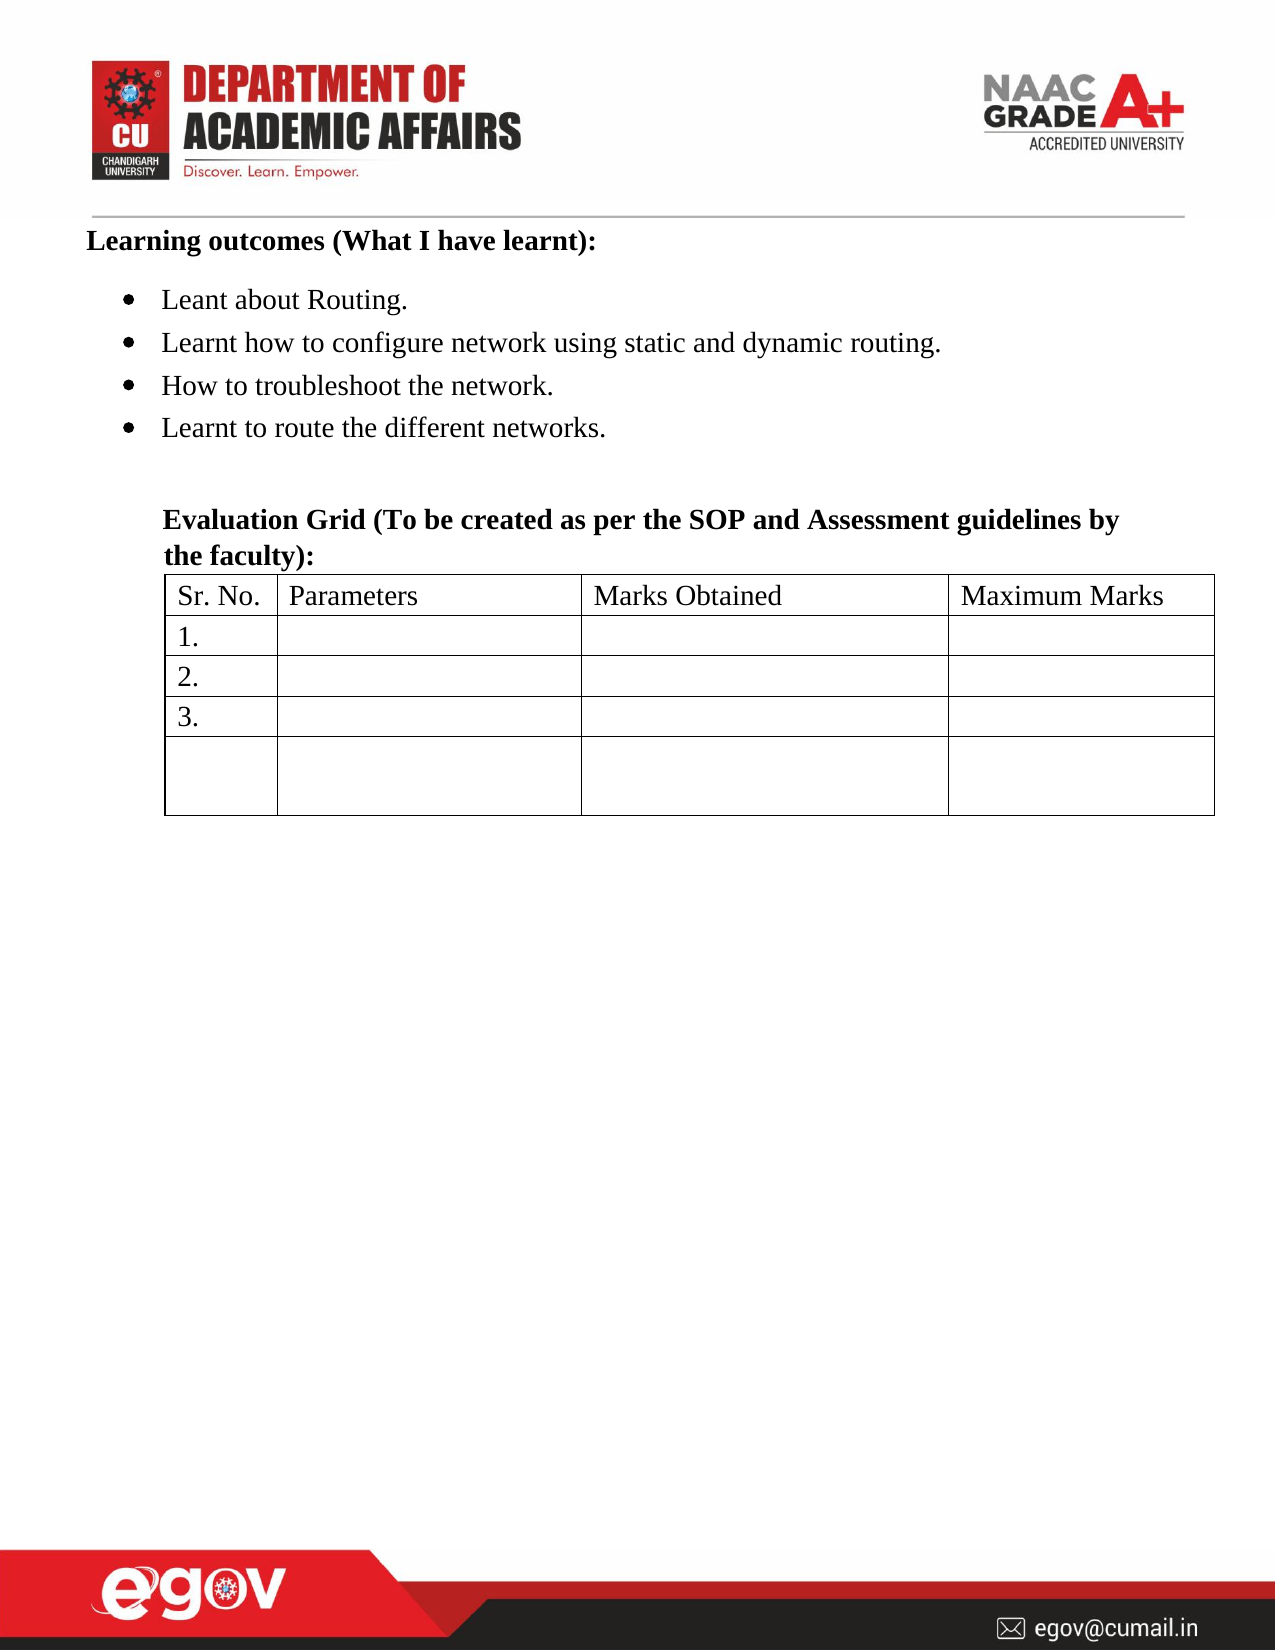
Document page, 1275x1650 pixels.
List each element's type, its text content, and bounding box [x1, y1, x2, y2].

table_header Maximum Marks [949, 575, 1214, 614]
picture [0, 1549, 1275, 1650]
table_cell [582, 737, 948, 815]
table_cell [949, 656, 1214, 696]
list Leant about Routing. [123, 282, 1200, 316]
table_cell 1. [166, 616, 277, 655]
table_cell 2. [166, 656, 277, 696]
table_cell [278, 697, 581, 736]
table_cell [582, 697, 948, 736]
table_cell [278, 616, 581, 655]
table_header Parameters [278, 575, 581, 614]
list How to troubleshoot the network. [123, 368, 1200, 401]
table_header Sr. No. [166, 575, 277, 614]
table_cell [582, 656, 948, 696]
text Evaluation Grid (To be created as per the SOP and Assessment guidelines by the faculty): [162, 502, 1143, 571]
table_cell [949, 737, 1214, 815]
table_cell [278, 737, 581, 815]
list Learnt how to configure network using static and dynamic routing. [123, 325, 1200, 359]
table_cell [278, 656, 581, 696]
table_cell [582, 616, 948, 655]
table_cell 3. [166, 697, 277, 736]
table_header Marks Obtained [582, 575, 948, 614]
list Learnt to route the different networks. [123, 411, 1200, 444]
text Learning outcomes (What I have learnt): [86, 75, 1200, 257]
table_cell [949, 697, 1214, 736]
table_cell [166, 737, 277, 815]
picture [0, 0, 1275, 218]
table_cell [949, 616, 1214, 655]
